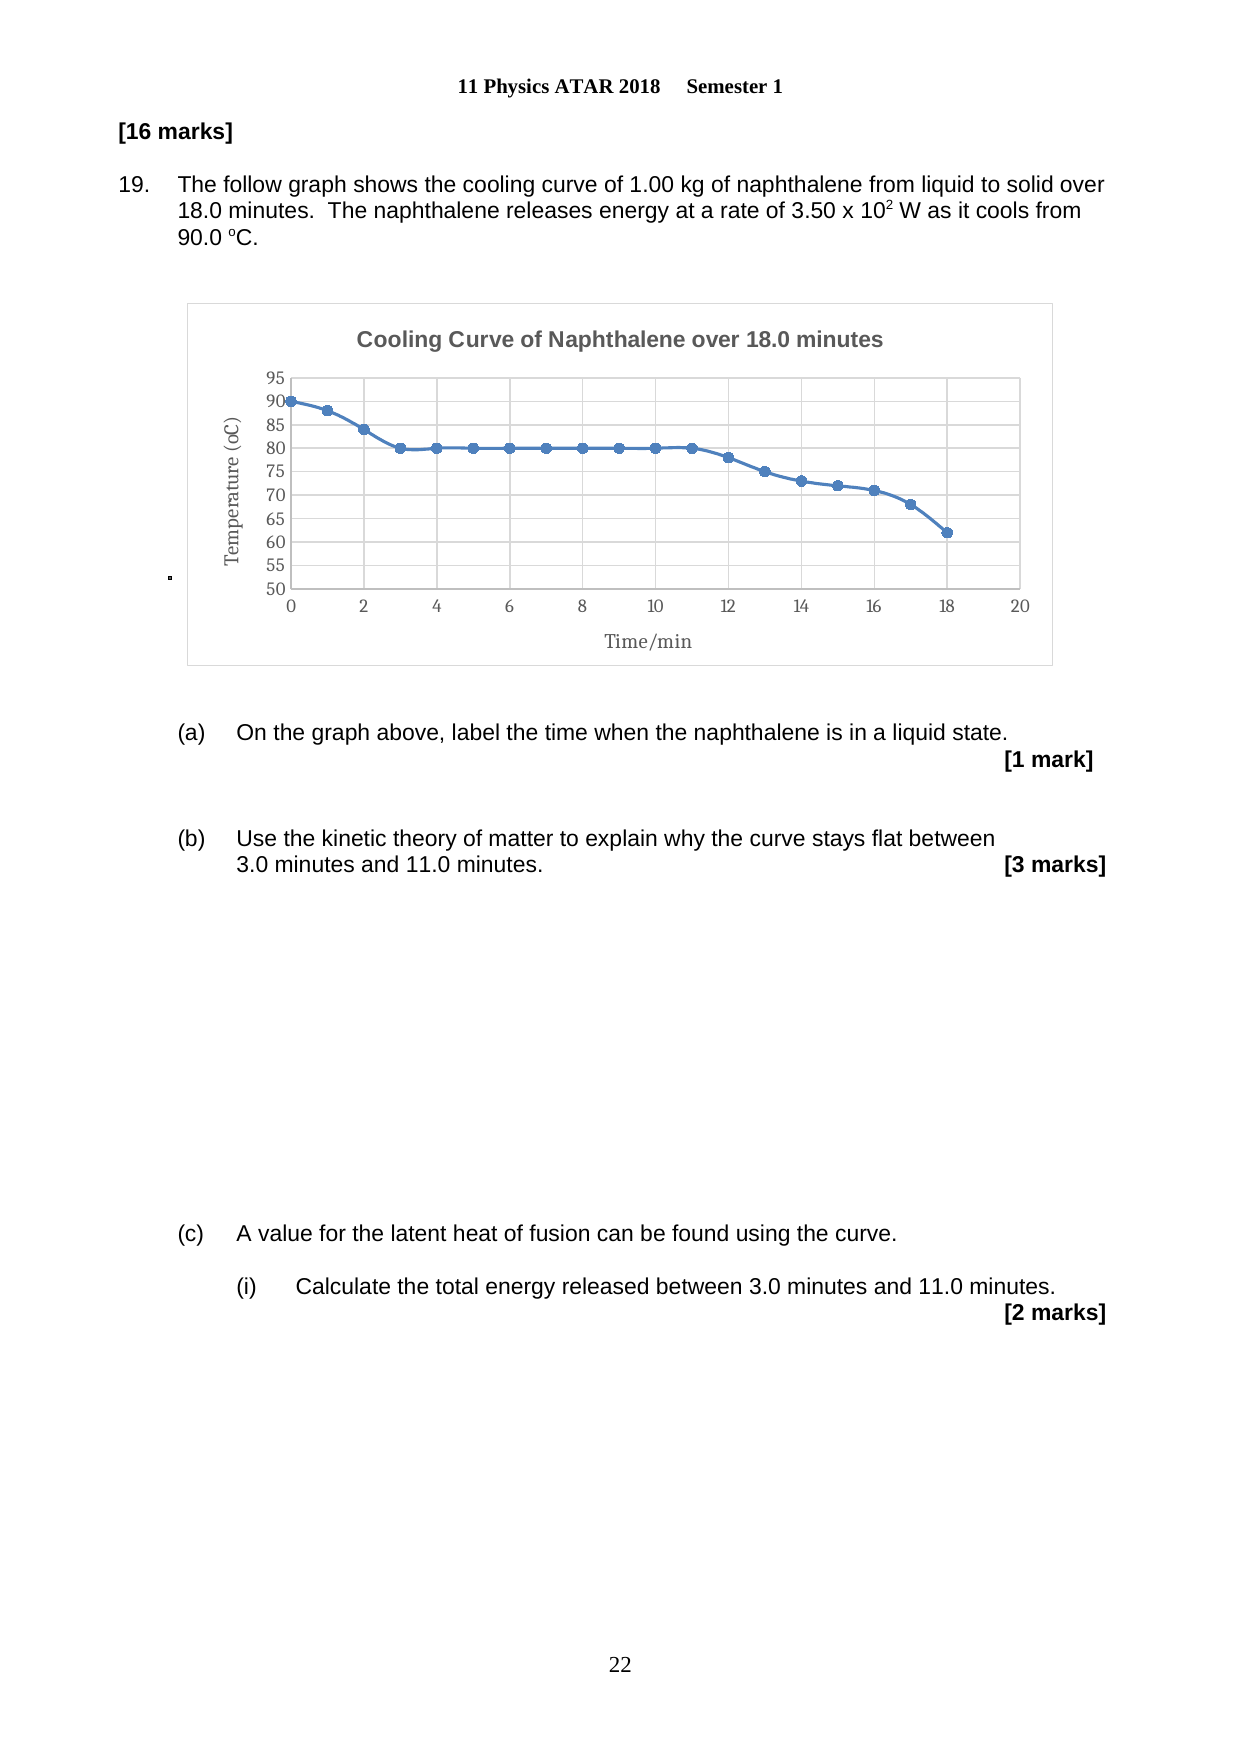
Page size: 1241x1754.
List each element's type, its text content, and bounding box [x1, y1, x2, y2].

text (a) On the graph above, label the time when the naphthalene is in a liquid state. [118, 719, 1122, 746]
text [2 marks] [118, 1299, 1122, 1325]
text [16 marks] [118, 118, 1122, 144]
text 3.0 minutes and 11.0 minutes. [3 marks] [118, 851, 1122, 877]
text (b) Use the kinetic theory of matter to explain why the curve stays flat between [118, 824, 1122, 851]
text [1 mark] [118, 746, 1122, 772]
text (c) A value for the latent heat of fusion can be found using the curve. [118, 1220, 1122, 1246]
text 19. The follow graph shows the cooling curve of 1.00 kg of naphthalene from liquid to solid over 18.0 minutes. The naphthalene releases energy at a rate of 3.50 x 102 W as it cools from 90.0 oC. [118, 171, 1122, 250]
text (i) Calculate the total energy released between 3.0 minutes and 11.0 minutes. [156, 1273, 1122, 1299]
